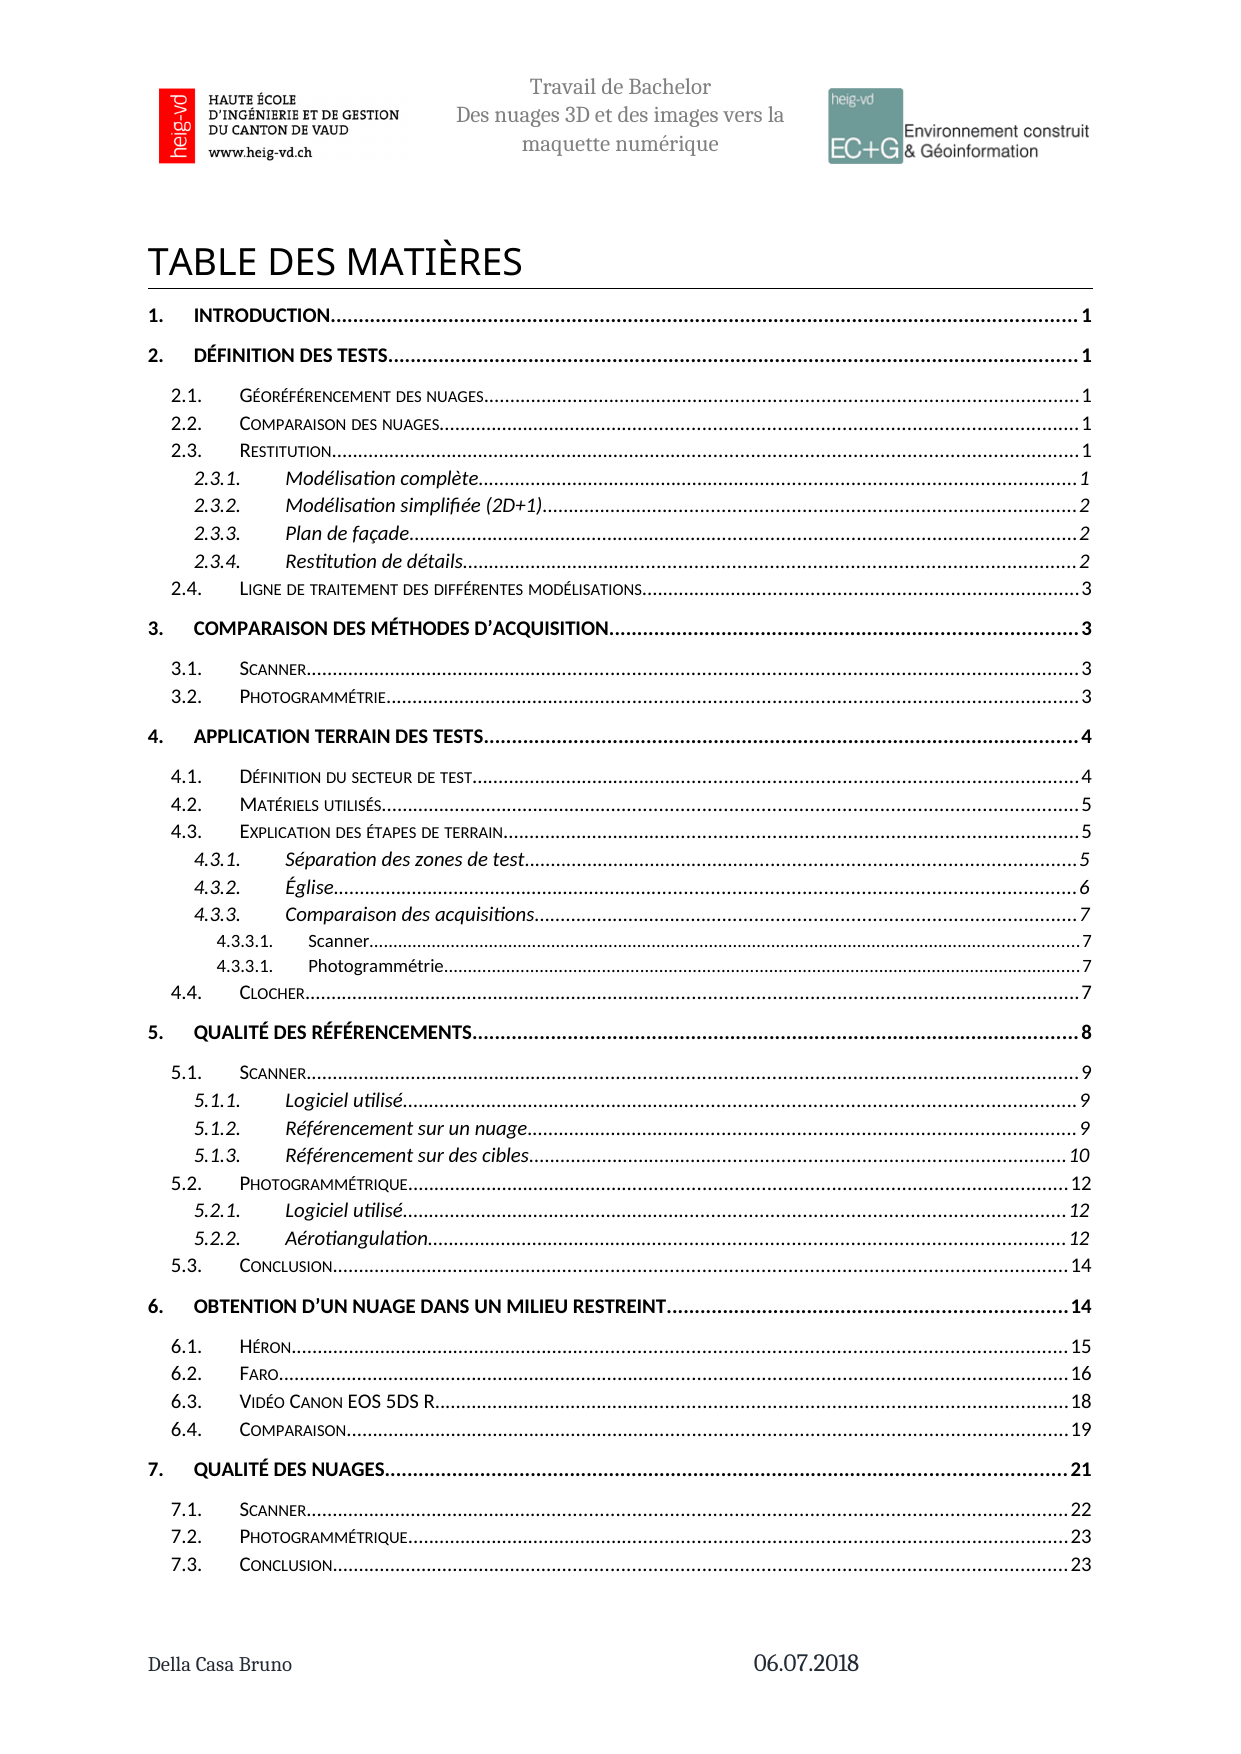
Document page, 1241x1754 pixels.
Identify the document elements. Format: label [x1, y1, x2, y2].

picture [827, 87, 1093, 165]
picture [147, 87, 410, 165]
